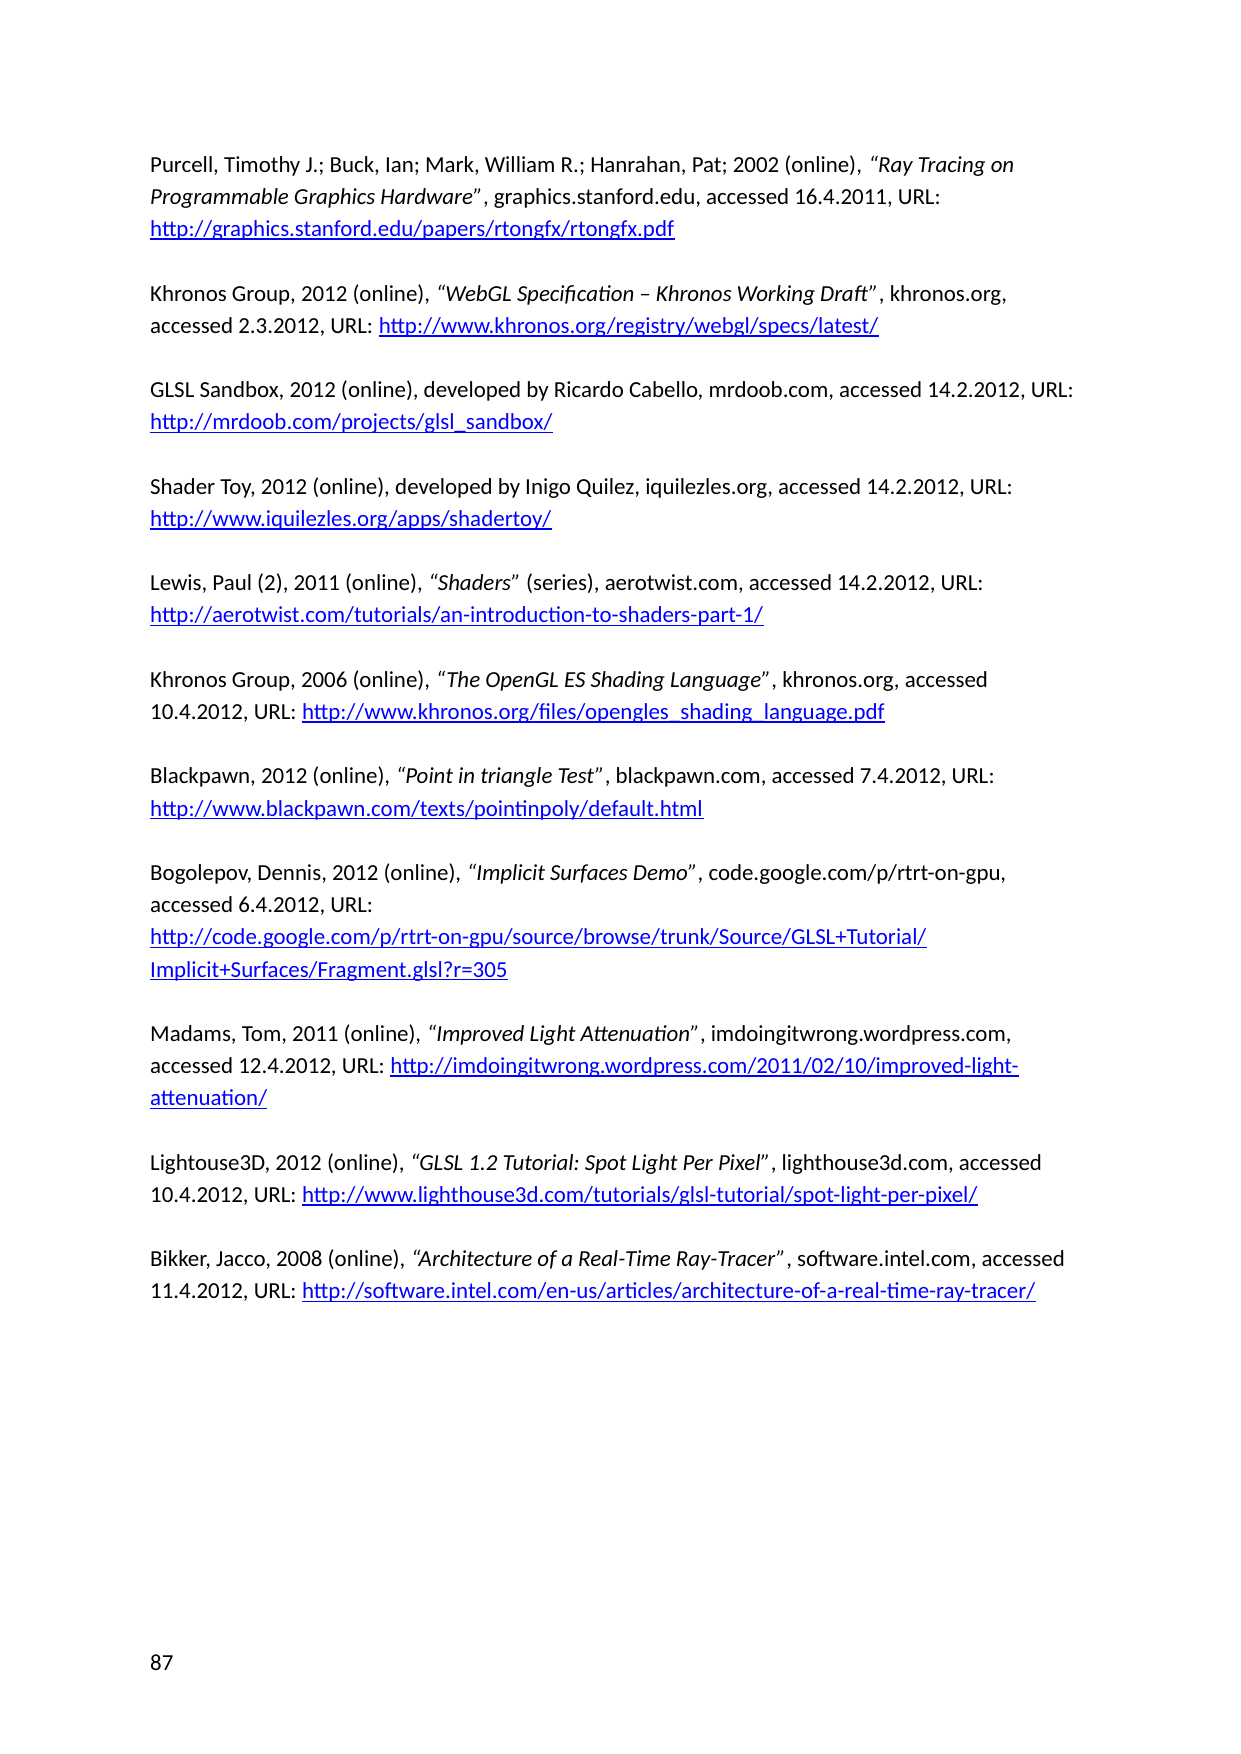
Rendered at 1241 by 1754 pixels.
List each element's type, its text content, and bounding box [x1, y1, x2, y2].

text Lightouse3D, 2012 (online), “GLSL 1.2 Tutorial: Spot Light Per Pixel”, lighthouse3d.com, accessed 10.4.2012, URL: http://www.lighthouse3d.com/tutorials/glsl-tutorial/spot-light-per-pixel/ [150, 1148, 1090, 1208]
text Shader Toy, 2012 (online), developed by Inigo Quilez, iquilezles.org, accessed 14.2.2012, URL: http://www.iquilezles.org/apps/shadertoy/ [150, 472, 1090, 532]
text Madams, Tom, 2011 (online), “Improved Light Attenuation”, imdoingitwrong.wordpress.com, accessed 12.4.2012, URL: http://imdoingitwrong.wordpress.com/2011/02/10/improved-light-attenuation/ [150, 1019, 1090, 1111]
text Blackpawn, 2012 (online), “Point in triangle Test”, blackpawn.com, accessed 7.4.2012, URL: http://www.blackpawn.com/texts/pointinpoly/default.html [150, 762, 1090, 822]
text Khronos Group, 2012 (online), “WebGL Specification – Khronos Working Draft”, khronos.org, accessed 2.3.2012, URL: http://www.khronos.org/registry/webgl/specs/latest/ [150, 279, 1090, 339]
text Bikker, Jacco, 2008 (online), “Architecture of a Real-Time Ray-Tracer”, software.intel.com, accessed 11.4.2012, URL: http://software.intel.com/en-us/articles/architecture-of-a-real-time-ray-tracer/ [150, 1244, 1090, 1304]
text GLSL Sandbox, 2012 (online), developed by Ricardo Cabello, mrdoob.com, accessed 14.2.2012, URL: http://mrdoob.com/projects/glsl_sandbox/ [150, 375, 1090, 436]
text Khronos Group, 2006 (online), “The OpenGL ES Shading Language”, khronos.org, accessed 10.4.2012, URL: http://www.khronos.org/files/opengles_shading_language.pdf [150, 665, 1090, 725]
text Lewis, Paul (2), 2011 (online), “Shaders” (series), aerotwist.com, accessed 14.2.2012, URL: http://aerotwist.com/tutorials/an-introduction-to-shaders-part-1/ [150, 568, 1090, 629]
text Bogolepov, Dennis, 2012 (online), “Implicit Surfaces Demo”, code.google.com/p/rtrt-on-gpu, accessed 6.4.2012, URL: http://code.google.com/p/rtrt-on-gpu/source/browse/trunk/Source/GLSL+Tutorial/Implicit+Surfaces/Fragment.glsl?r=305 [150, 858, 1090, 983]
text Purcell, Timothy J.; Buck, Ian; Mark, William R.; Hanrahan, Pat; 2002 (online), “Ray Tracing on Programmable Graphics Hardware”, graphics.stanford.edu, accessed 16.4.2011, URL: http://graphics.stanford.edu/papers/rtongfx/rtongfx.pdf [150, 150, 1090, 242]
